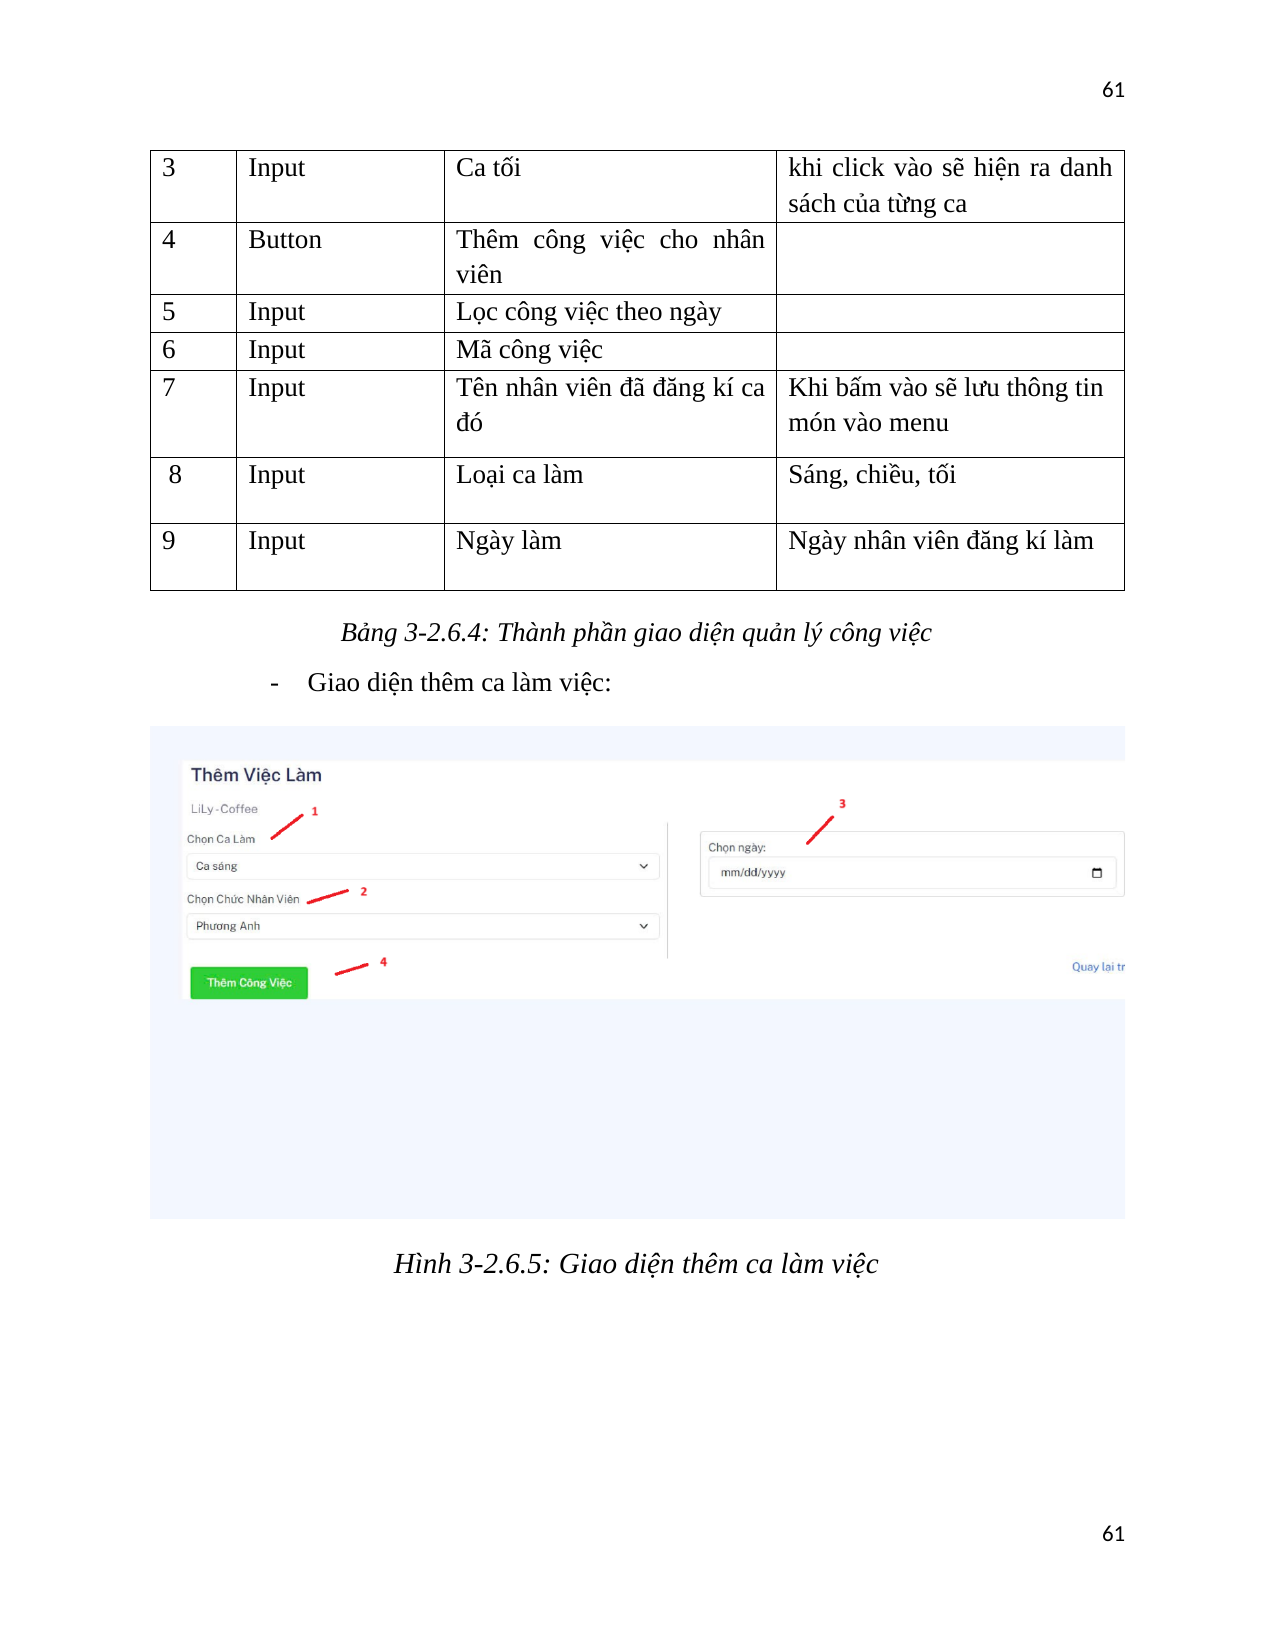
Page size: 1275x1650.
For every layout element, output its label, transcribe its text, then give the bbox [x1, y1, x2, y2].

table_cell Input [237, 333, 444, 370]
table_cell [777, 295, 1124, 332]
table_cell Input [237, 524, 444, 590]
table_cell 6 [151, 333, 236, 370]
text Hình 3-2.6.5: Giao diện thêm ca làm việc [150, 1246, 1125, 1280]
table_cell Mã công việc [445, 333, 776, 370]
table_cell Ngày làm [445, 524, 776, 590]
table_cell 7 [151, 371, 236, 457]
table_cell [777, 223, 1124, 293]
table_cell Sáng, chiều, tối [777, 458, 1124, 523]
text Bảng 3-2.6.4: Thành phần giao diện quản lý công việc [150, 616, 1125, 647]
table_cell Input [237, 371, 444, 457]
table_cell Input [237, 151, 444, 222]
table_cell Tên nhân viên đã đăng kí ca đó [445, 371, 776, 457]
table_cell Ca tối [445, 151, 776, 222]
table_cell Lọc công việc theo ngày [445, 295, 776, 332]
table_cell Input [237, 295, 444, 332]
table_cell 9 [151, 524, 236, 590]
table_cell Input [237, 458, 444, 523]
table_cell Thêm công việc cho nhân viên [445, 223, 776, 293]
table_cell Ngày nhân viên đăng kí làm [777, 524, 1124, 590]
table_cell 4 [151, 223, 236, 293]
table_cell Button [237, 223, 444, 293]
table_cell 3 [151, 151, 236, 222]
table_cell Khi bấm vào sẽ lưu thông tin món vào menu [777, 371, 1124, 457]
table_cell 5 [151, 295, 236, 332]
list Giao diện thêm ca làm việc: [270, 666, 1125, 697]
table_cell Loại ca làm [445, 458, 776, 523]
table_cell [777, 333, 1124, 370]
table_cell 8 [151, 458, 236, 523]
picture [150, 726, 1125, 1219]
